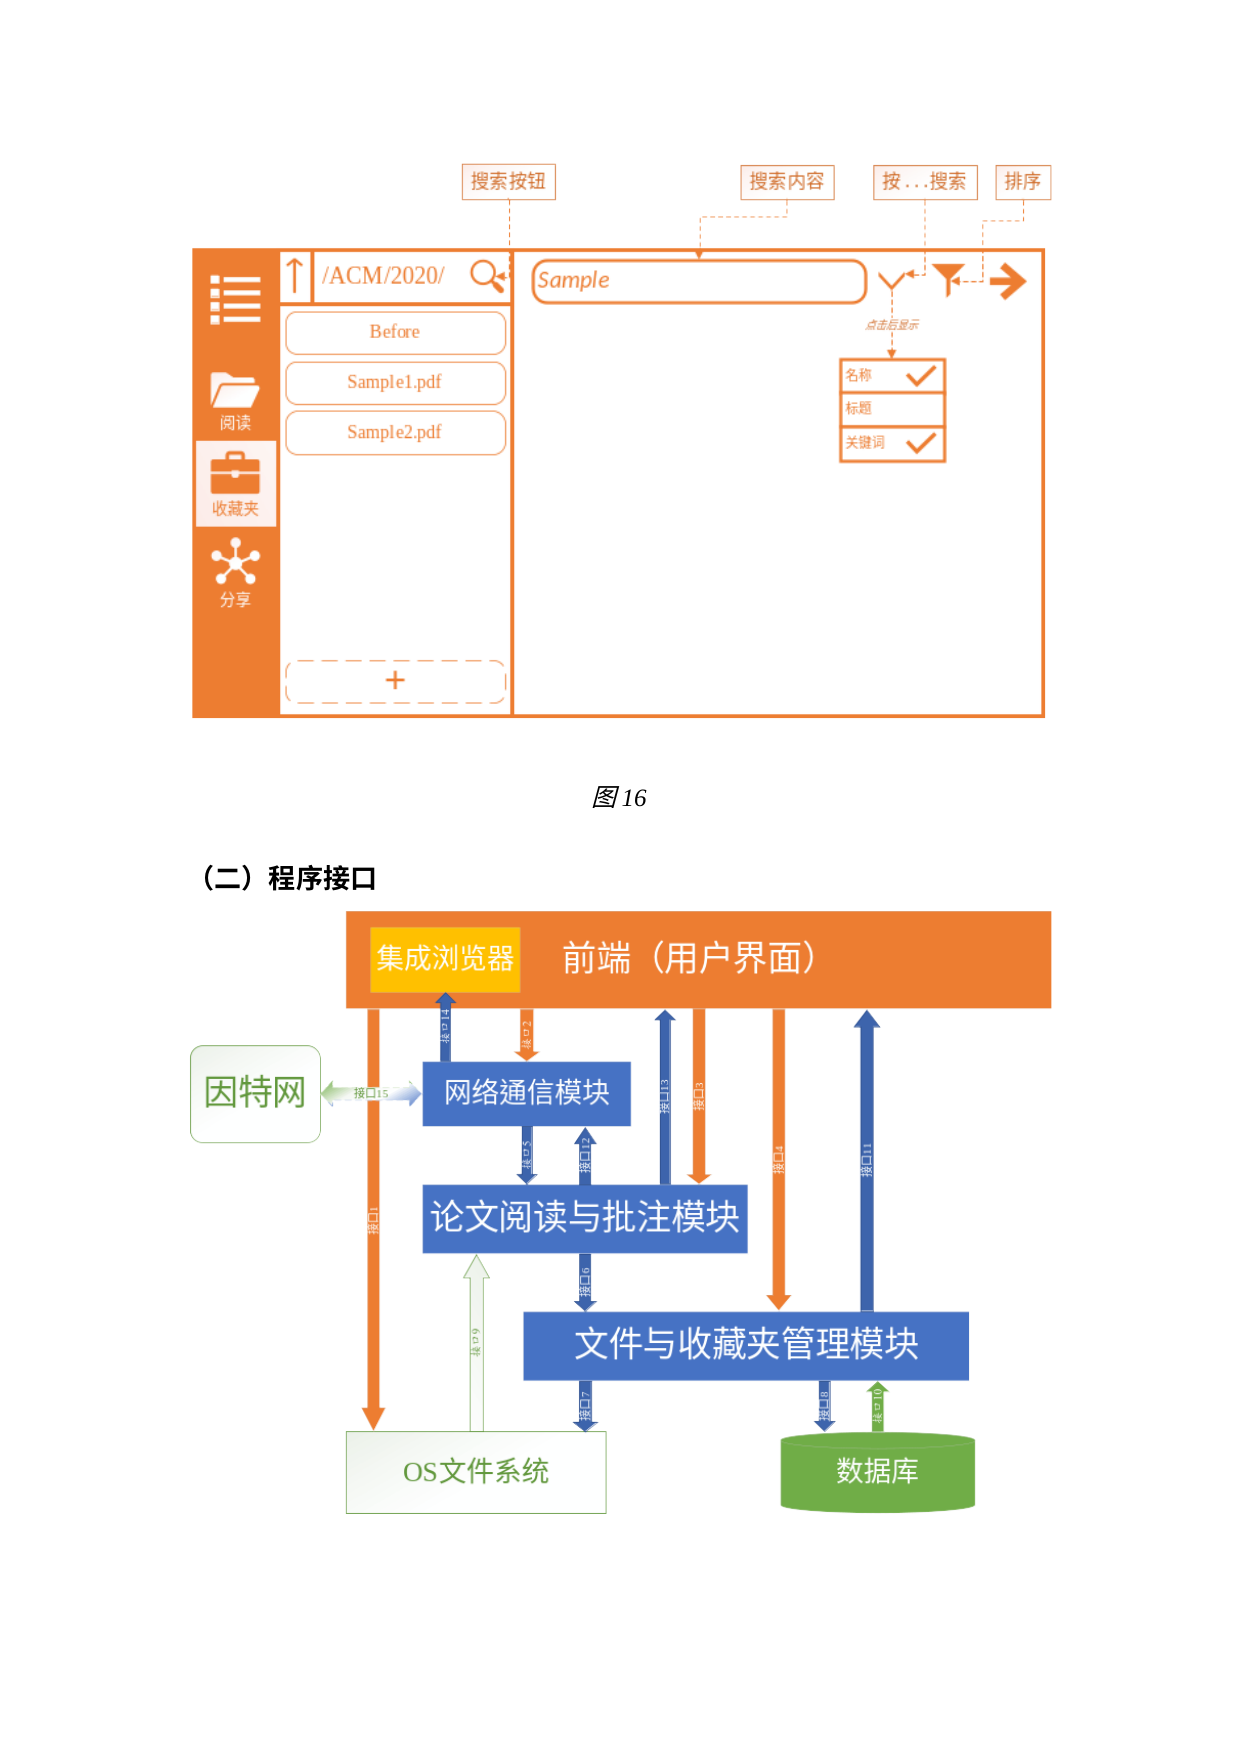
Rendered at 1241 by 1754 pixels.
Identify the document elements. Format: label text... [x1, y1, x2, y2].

text （二）程序接口 [187, 844, 1053, 909]
text 图16 [187, 763, 1053, 828]
